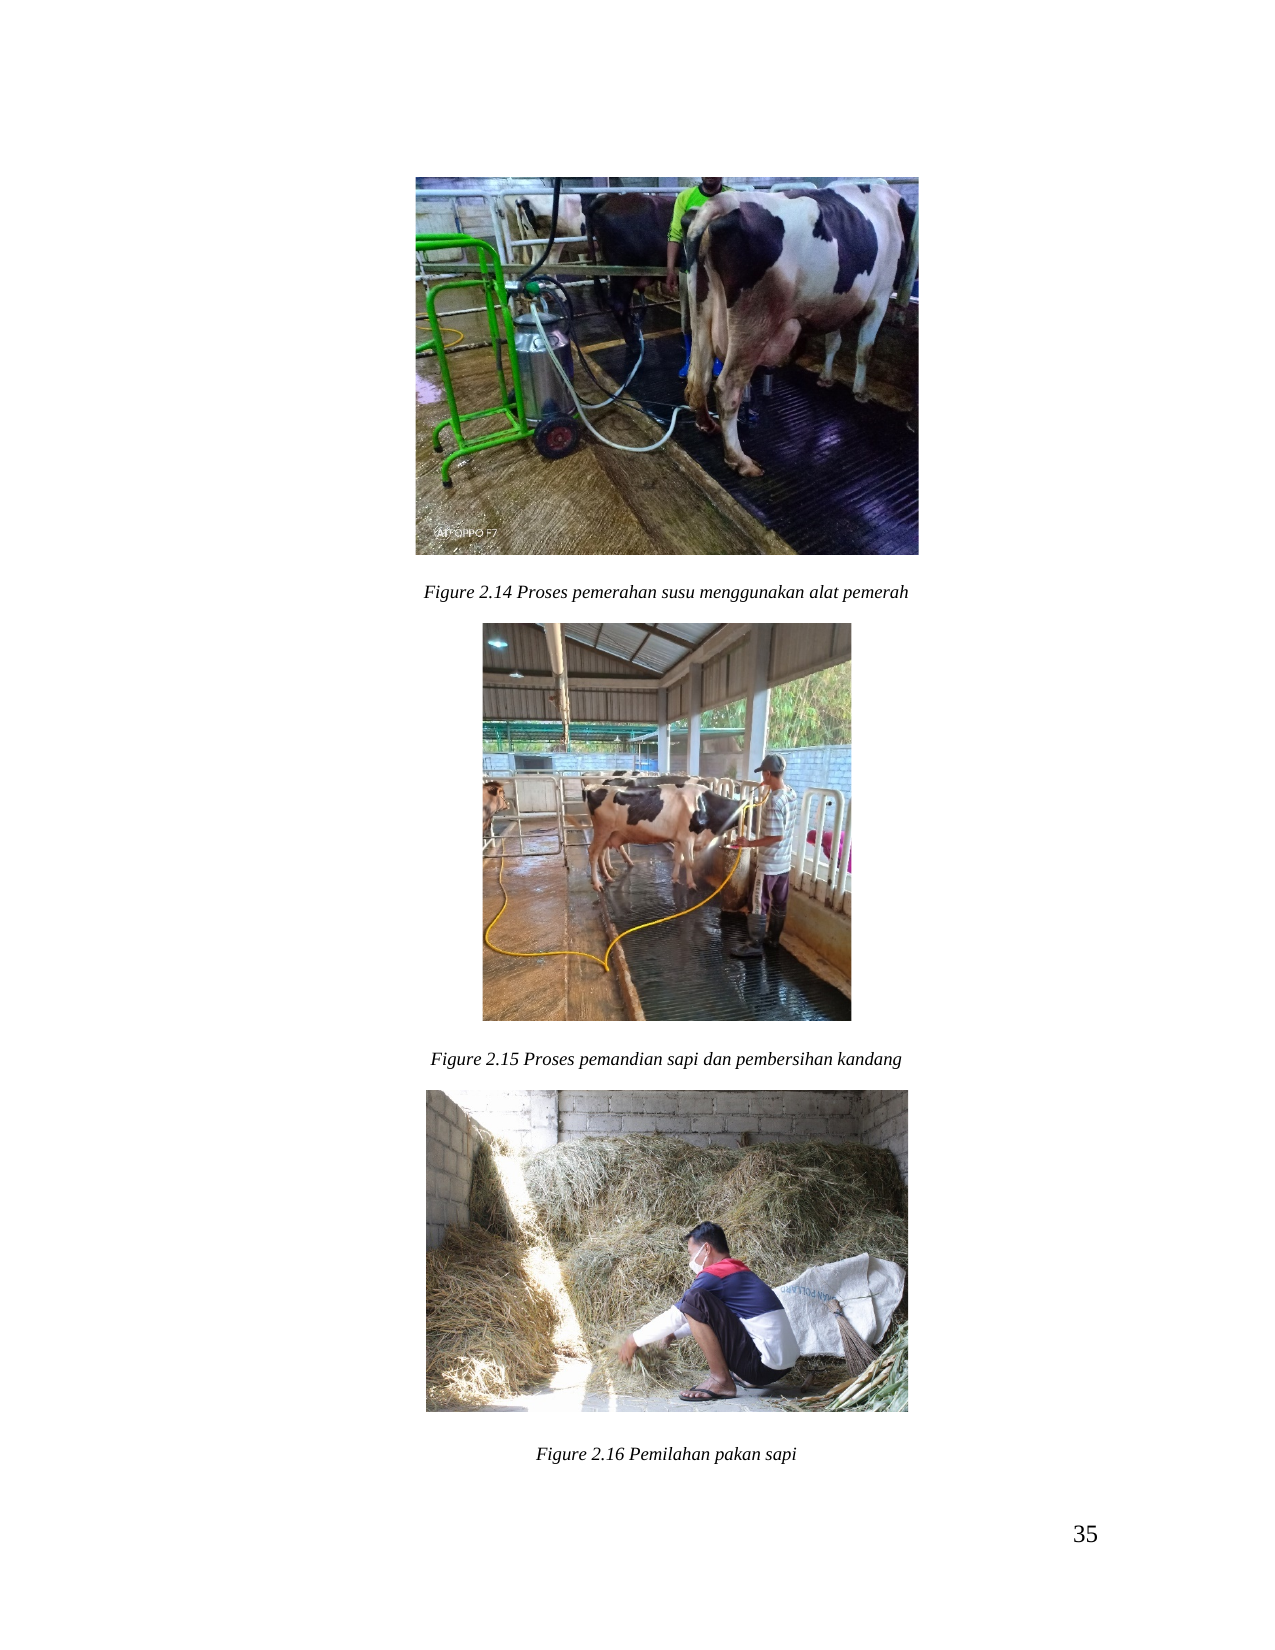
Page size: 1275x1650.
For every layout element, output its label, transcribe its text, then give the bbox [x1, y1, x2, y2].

picture [426, 1090, 909, 1412]
text Figure 2.16 Pemilahan pakan sapi [236, 1443, 1098, 1464]
picture [482, 623, 852, 1021]
text Figure 2.14 Proses pemerahan susu menggunakan alat pemerah [236, 581, 1098, 603]
picture [415, 177, 919, 555]
text Figure 2.15 Proses pemandian sapi dan pembersihan kandang [236, 1048, 1098, 1069]
